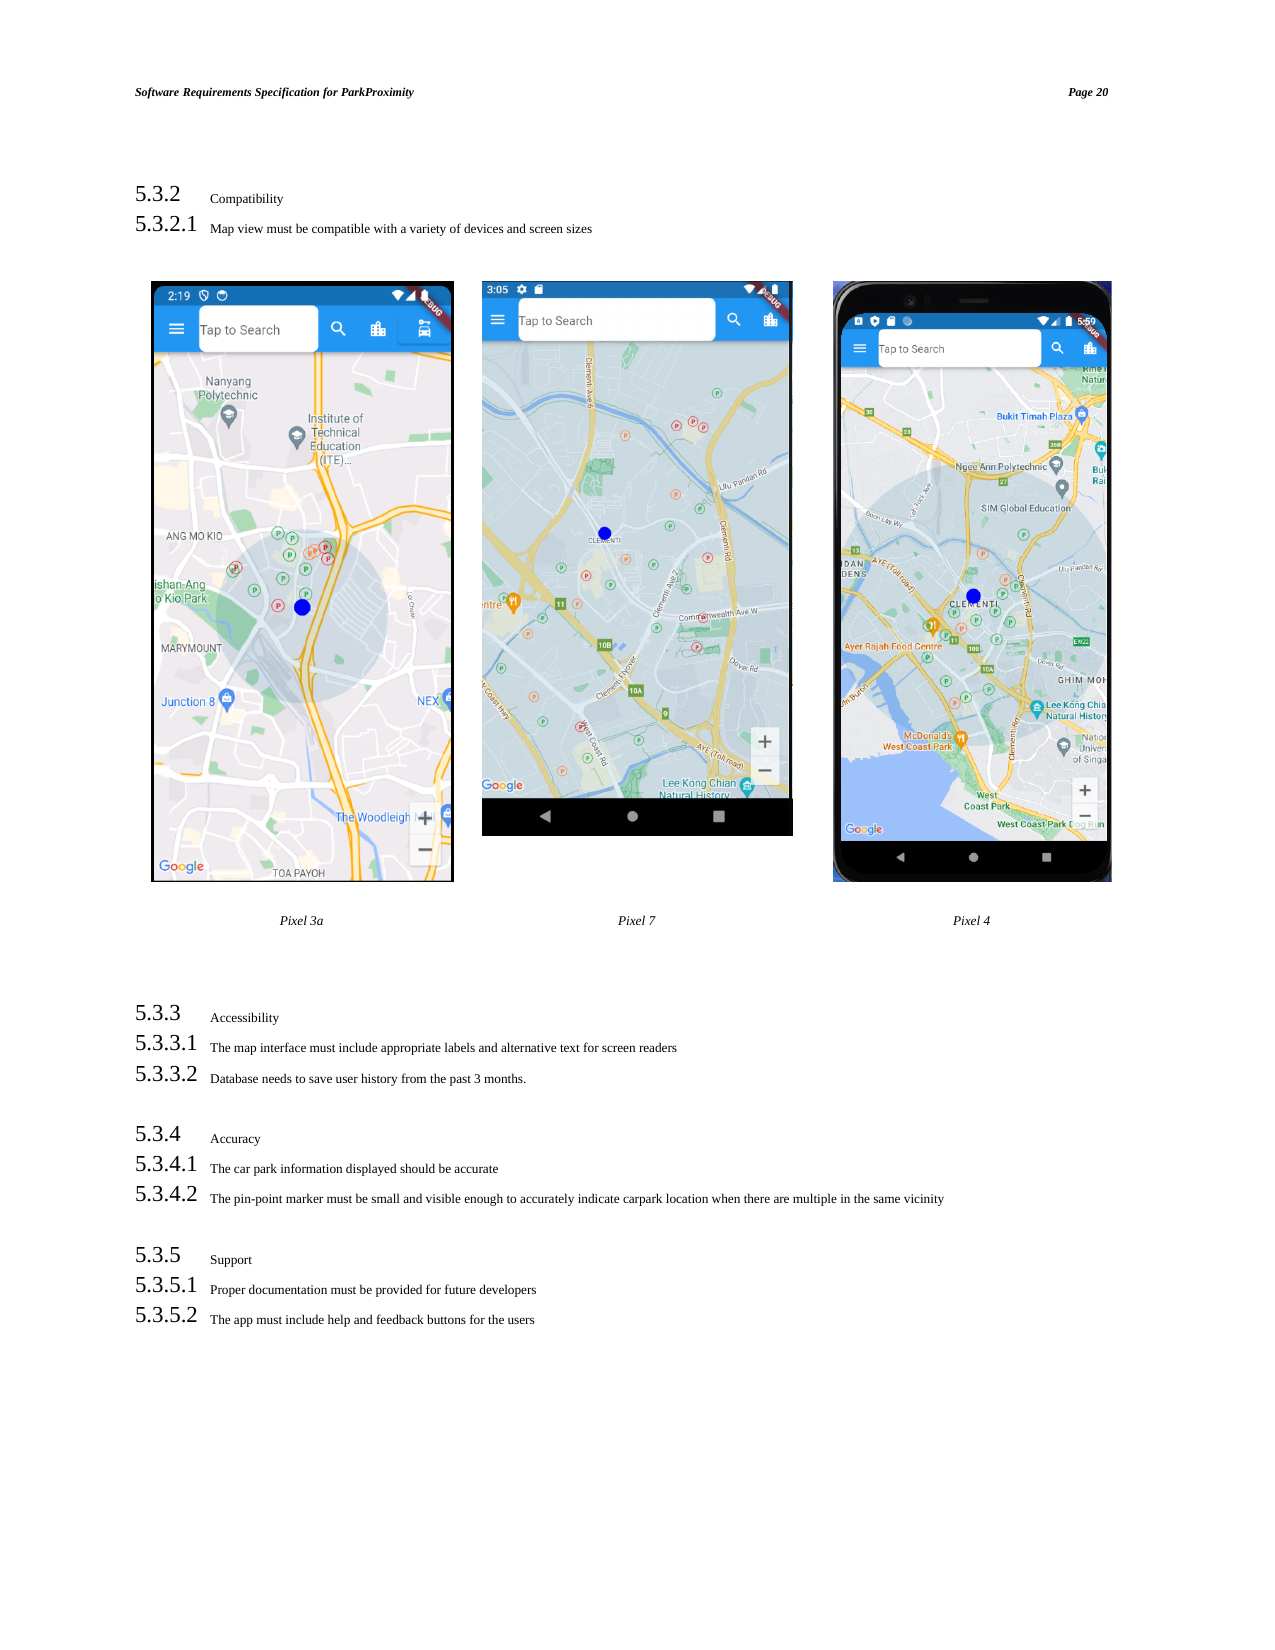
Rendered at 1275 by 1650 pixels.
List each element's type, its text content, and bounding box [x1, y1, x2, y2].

table_cell Pixel 3a [135, 892, 470, 939]
list The map interface must include appropriate labels and alternative text for screen readers [135, 1029, 1140, 1056]
list The app must include help and feedback buttons for the users [135, 1301, 1140, 1328]
table_cell Pixel 4 [805, 892, 1140, 939]
table_header [805, 271, 1140, 892]
picture [151, 281, 454, 882]
list Map view must be compatible with a variety of devices and screen sizes [135, 210, 1140, 237]
table_header [135, 271, 470, 892]
list Support [135, 1241, 1140, 1267]
list Accessibility [135, 999, 1140, 1026]
list Compatibility [135, 180, 1140, 207]
list The car park information displayed should be accurate [135, 1150, 1140, 1177]
table_cell Pixel 7 [470, 892, 805, 939]
list Database needs to save user history from the past 3 months. [135, 1060, 1140, 1086]
picture [833, 281, 1112, 882]
list Accuracy [135, 1120, 1140, 1146]
table_header [470, 271, 805, 892]
list The pin-point marker must be small and visible enough to accurately indicate carpark location when there are multiple in the same vicinity [135, 1181, 1140, 1207]
picture [482, 281, 793, 836]
list Proper documentation must be provided for future developers [135, 1271, 1140, 1297]
